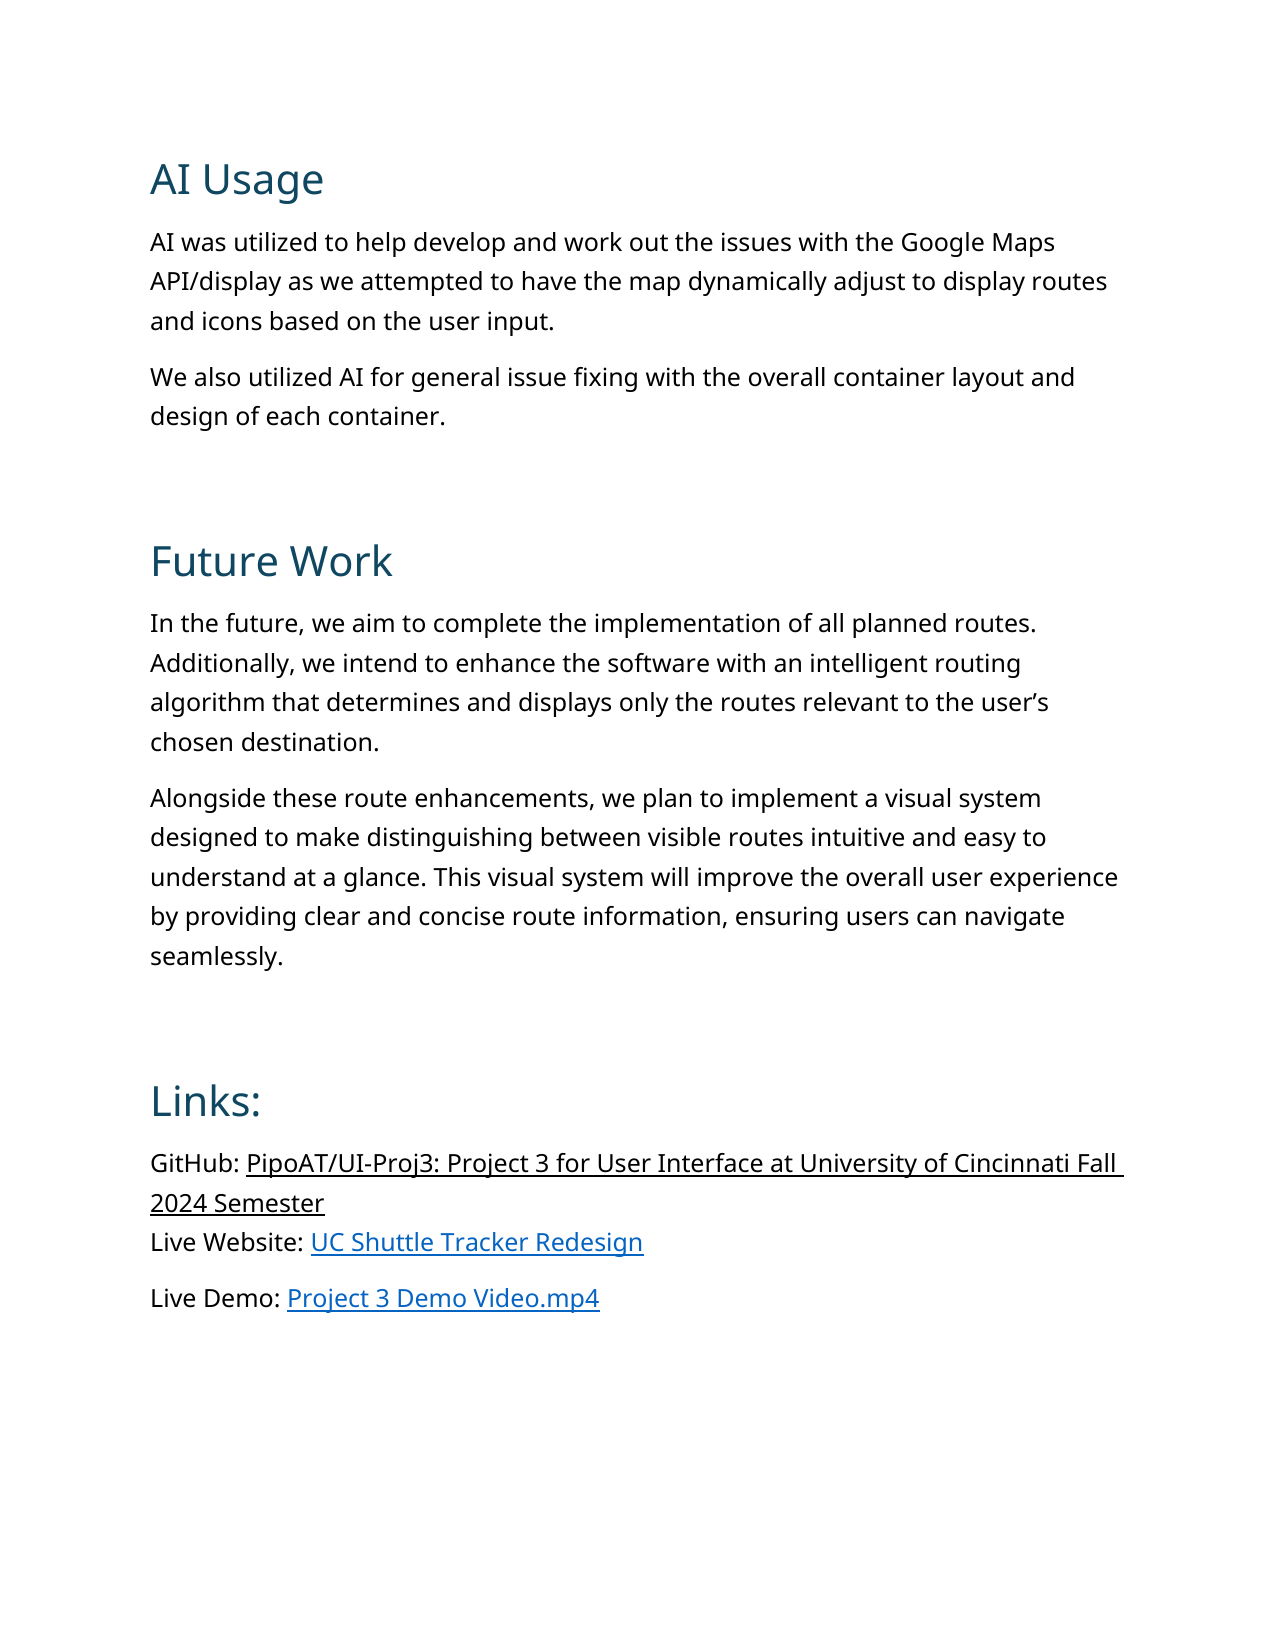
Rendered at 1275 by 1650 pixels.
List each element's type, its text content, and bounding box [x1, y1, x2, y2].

text In the future, we aim to complete the implementation of all planned routes. Additionally, we intend to enhance the software with an intelligent routing algorithm that determines and displays only the routes relevant to the user’s chosen destination. [150, 606, 1125, 758]
subtitle AI Usage [150, 150, 1125, 207]
text Live Demo: Project 3 Demo Video.mp4 [150, 1281, 1125, 1315]
subtitle Links: [150, 1072, 1125, 1128]
text AI was utilized to help develop and work out the issues with the Google Maps API/display as we attempted to have the map dynamically adjust to display routes and icons based on the user input. [150, 224, 1125, 337]
text We also utilized AI for general issue fixing with the overall container layout and design of each container. [150, 359, 1125, 433]
text Live Website: UC Shuttle Tracker Redesign [150, 1225, 1125, 1259]
subtitle Future Work [150, 532, 1125, 589]
text Alongside these route enhancements, we plan to implement a visual system designed to make distinguishing between visible routes intuitive and easy to understand at a glance. This visual system will improve the overall user experience by providing clear and concise route information, ensuring users can navigate seamlessly. [150, 781, 1125, 973]
text GitHub: PipoAT/UI-Proj3: Project 3 for User Interface at University of Cincinnati Fall 2024 Semester [150, 1146, 1125, 1219]
